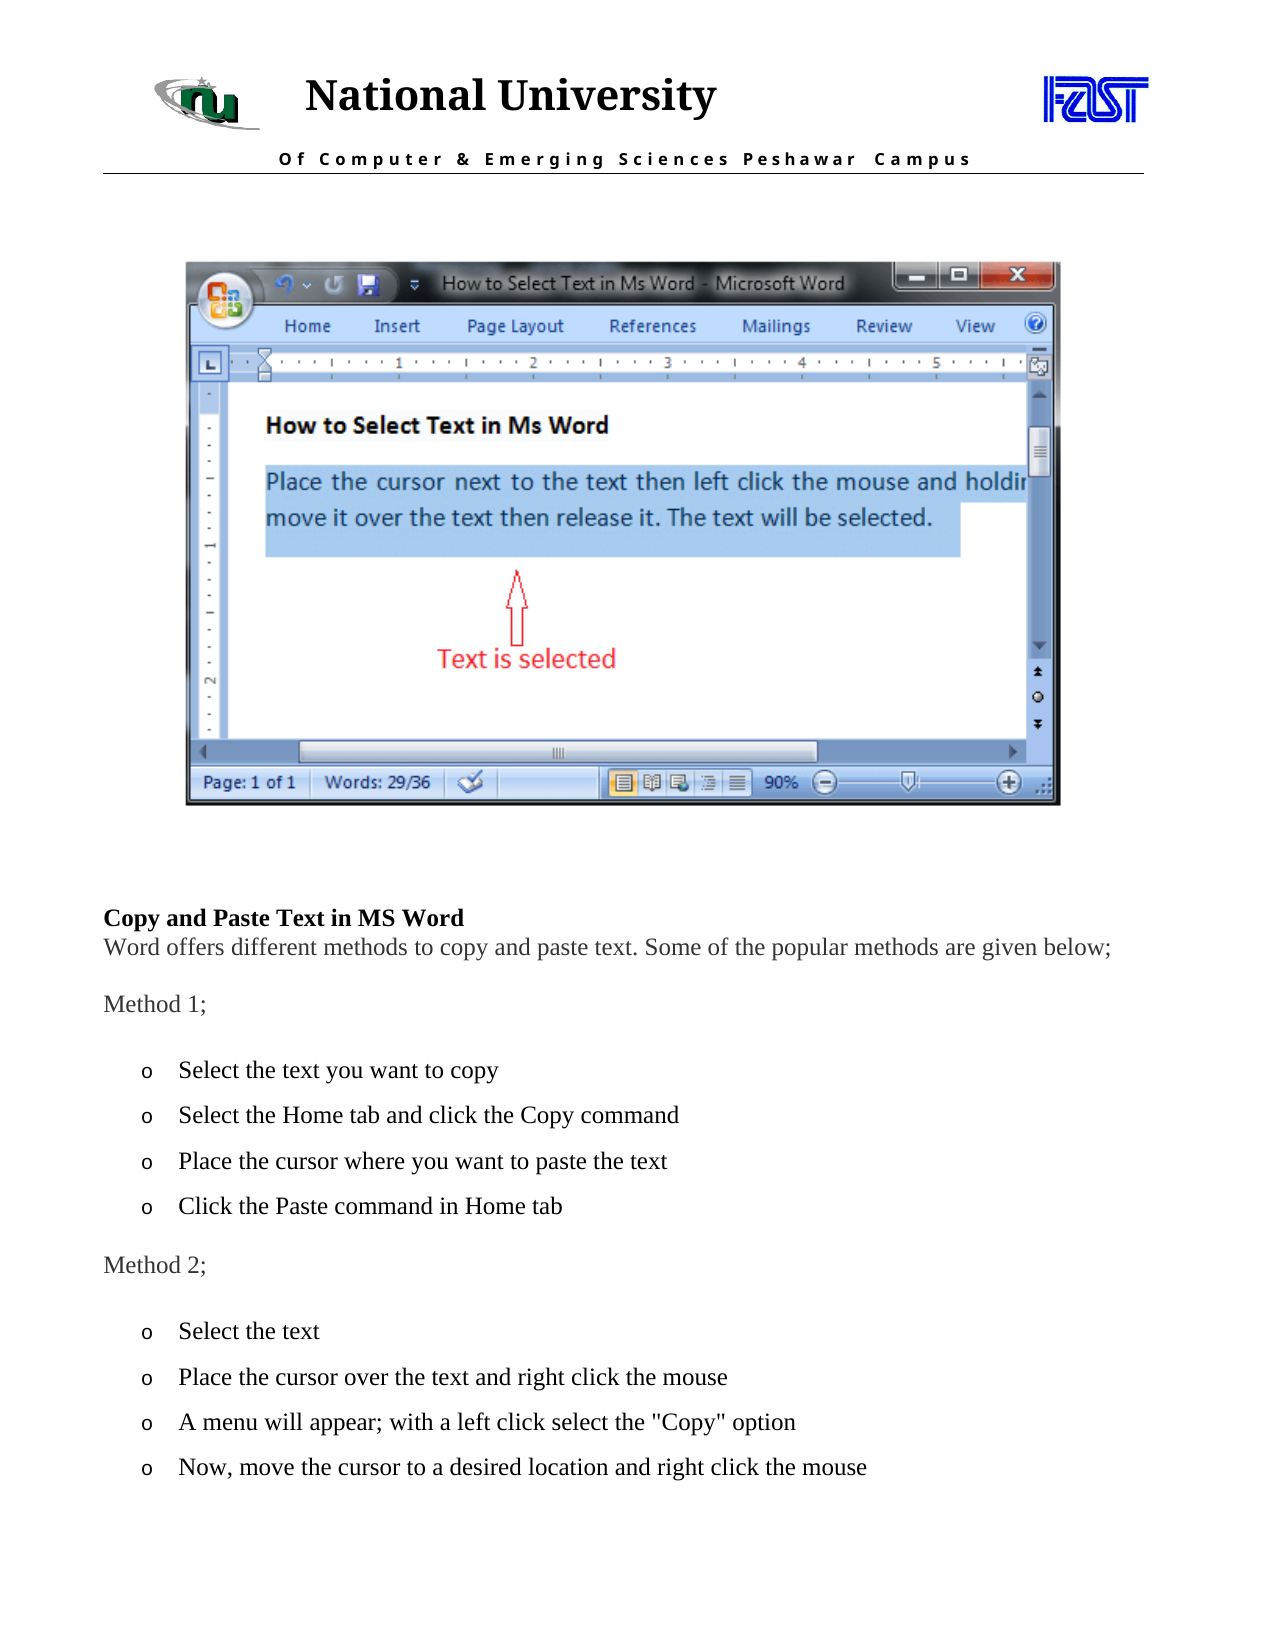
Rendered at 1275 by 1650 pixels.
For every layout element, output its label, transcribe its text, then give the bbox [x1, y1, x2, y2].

text Method 2; [103, 1250, 1144, 1278]
list A menu will appear; with a left click select the "Copy" option [141, 1397, 1144, 1436]
text Word offers different methods to copy and paste text. Some of the popular methods are given below; [103, 932, 1144, 960]
list Select the text [141, 1307, 1144, 1346]
list Click the Paste command in Home tab [141, 1182, 1144, 1221]
list Select the Home tab and click the Copy command [141, 1091, 1144, 1130]
text Method 1; [103, 989, 1144, 1017]
picture [153, 68, 260, 130]
picture [183, 259, 1064, 809]
list Place the cursor over the text and right click the mouse [141, 1352, 1144, 1391]
picture [1036, 75, 1152, 124]
subtitle Copy and Paste Text in MS Word [103, 903, 1144, 932]
list Place the cursor where you want to paste the text [141, 1136, 1144, 1175]
list Now, move the cursor to a desired location and right click the mouse [141, 1443, 1144, 1482]
list Select the text you want to copy [141, 1046, 1144, 1085]
